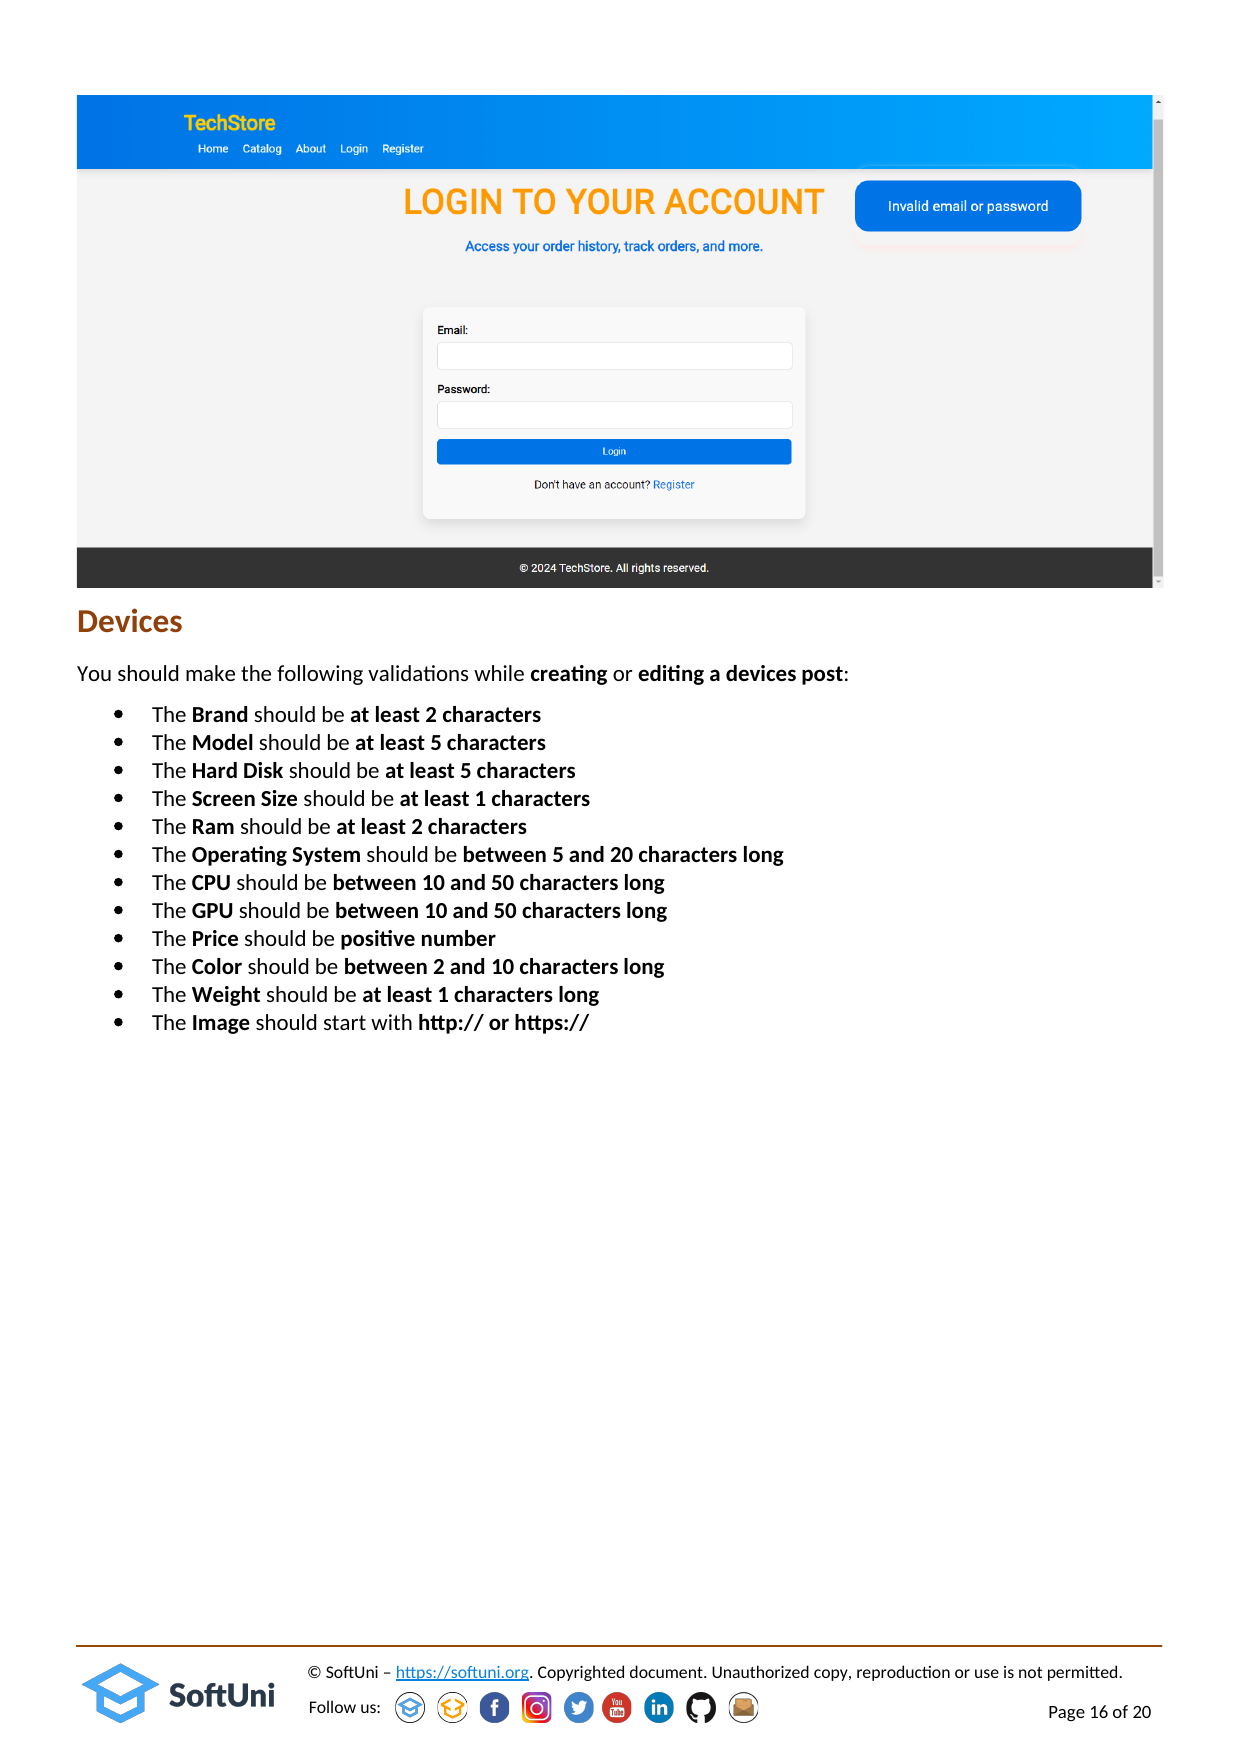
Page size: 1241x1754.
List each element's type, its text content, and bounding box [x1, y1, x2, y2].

list The Color should be between 2 and 10 characters long [114, 952, 1163, 980]
list The Ram should be at least 2 characters [114, 812, 1163, 840]
picture [644, 1714, 653, 1723]
list The Brand should be at least 2 characters [114, 700, 1163, 728]
picture [522, 1692, 552, 1723]
list The Image should start with http:// or https:// [114, 1008, 1163, 1036]
picture [602, 1692, 632, 1723]
picture [686, 1692, 716, 1723]
picture [76, 95, 1164, 588]
list The GPU should be between 10 and 50 characters long [114, 896, 1163, 924]
text You should make the following validations while creating or editing a devices post: [77, 659, 1163, 687]
list The Hard Disk should be at least 5 characters [114, 756, 1163, 784]
list The Operating System should be between 5 and 20 characters long [114, 840, 1163, 868]
list The Price should be positive number [114, 924, 1163, 952]
picture [564, 1692, 594, 1723]
list The Model should be at least 5 characters [114, 728, 1163, 756]
list The Weight should be at least 1 characters long [114, 980, 1163, 1008]
picture [728, 1692, 759, 1723]
picture [75, 1658, 281, 1729]
picture [665, 1692, 674, 1701]
picture [644, 1692, 653, 1701]
subtitle Devices [77, 600, 1163, 641]
picture [665, 1714, 674, 1723]
list The Screen Size should be at least 1 characters [114, 784, 1163, 812]
list The CPU should be between 10 and 50 characters long [114, 868, 1163, 896]
picture [658, 1705, 667, 1714]
picture [479, 1692, 510, 1723]
picture [395, 1692, 425, 1723]
picture [437, 1692, 468, 1723]
